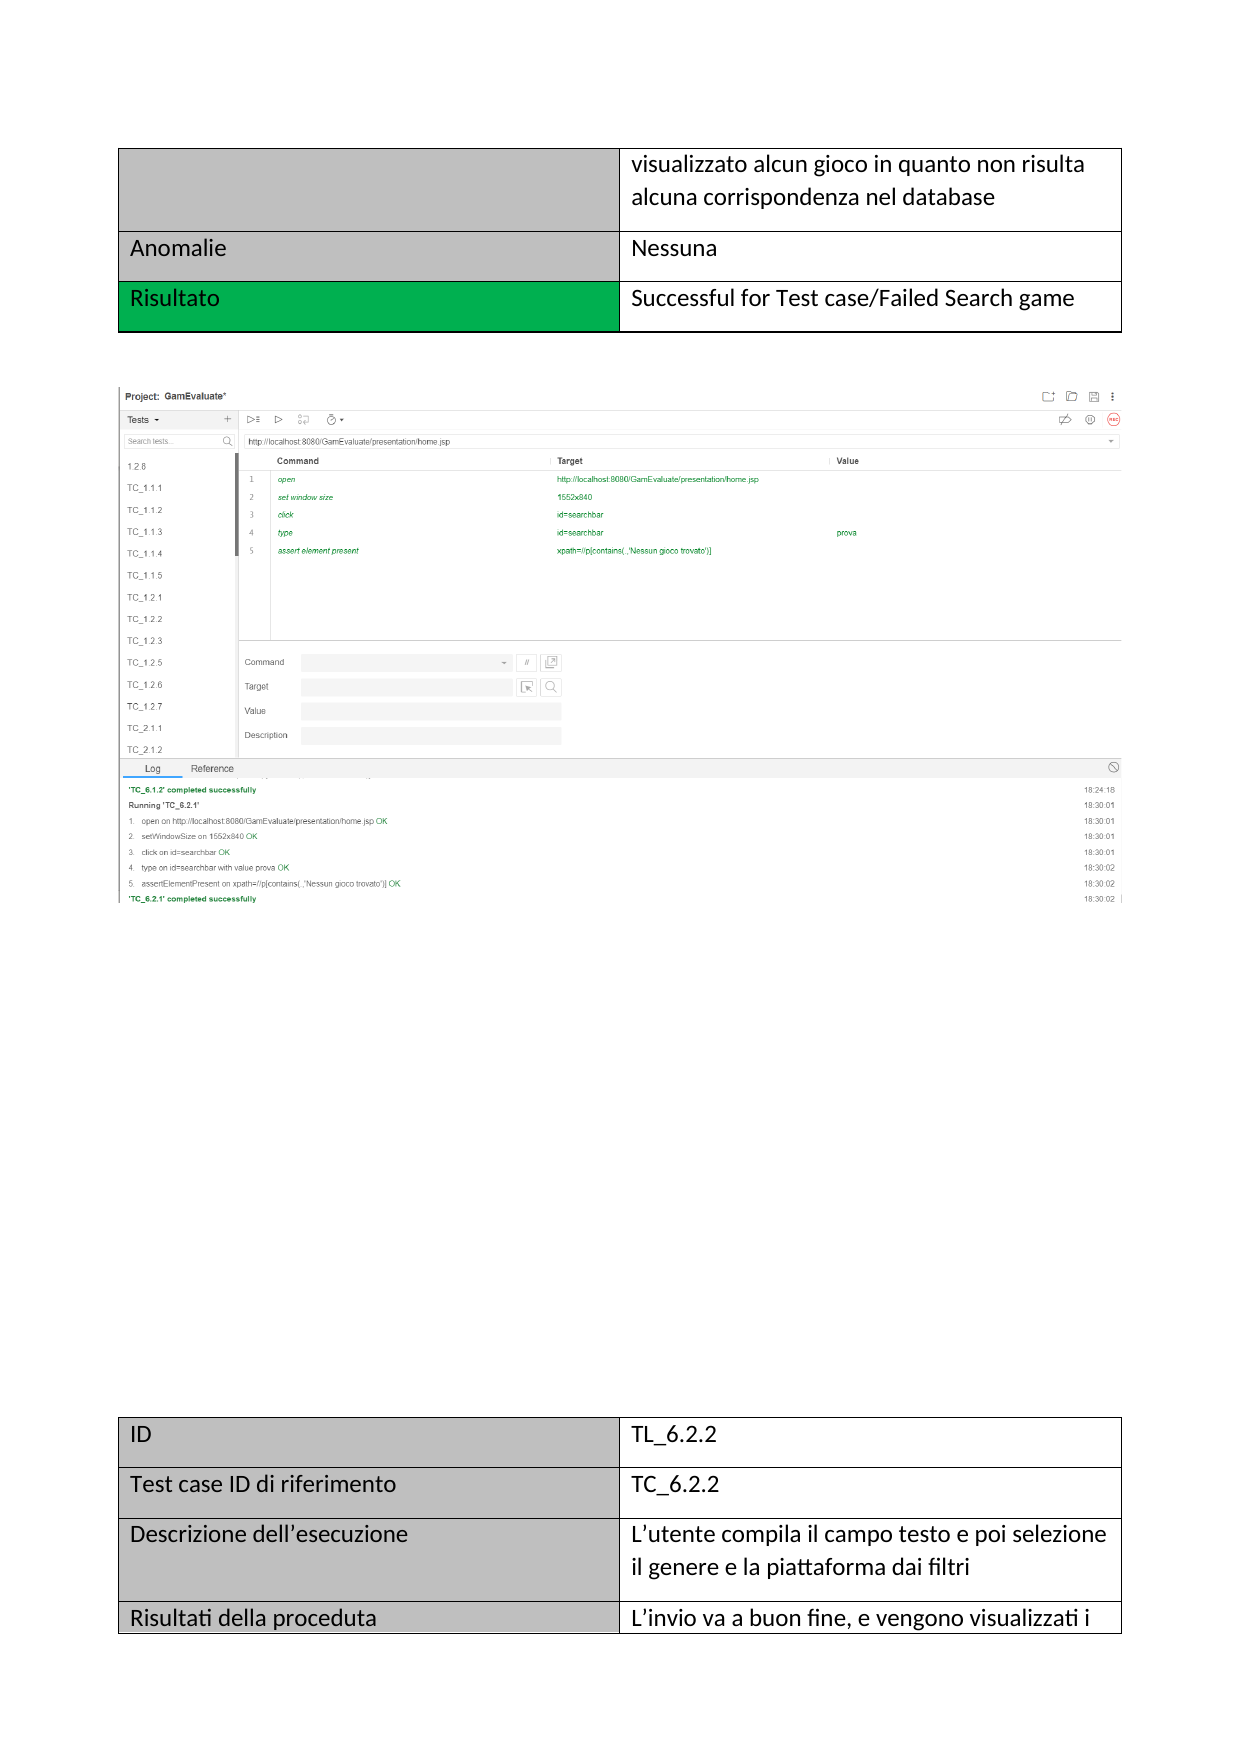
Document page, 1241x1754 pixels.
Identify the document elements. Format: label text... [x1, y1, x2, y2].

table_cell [620, 1602, 1121, 1632]
table_cell Descrizione dell’esecuzione [119, 1519, 619, 1601]
table_cell Anomalie [119, 232, 619, 281]
table_cell L’utente compila il campo testo e poi selezione il genere e la piattaforma dai filtri [620, 1519, 1121, 1601]
table_cell Nessuna [620, 232, 1121, 281]
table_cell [620, 149, 1121, 231]
table_cell Risultato [119, 282, 619, 331]
table_header ID [119, 1418, 619, 1467]
table_cell Test case ID di riferimento [119, 1468, 619, 1518]
table_cell TC_6.2.2 [620, 1468, 1121, 1518]
table_cell Successful for Test case/Failed Search game [620, 282, 1121, 331]
table_header TL_6.2.2 [620, 1418, 1121, 1467]
picture [118, 387, 1122, 903]
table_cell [119, 1602, 619, 1632]
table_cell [119, 149, 619, 231]
